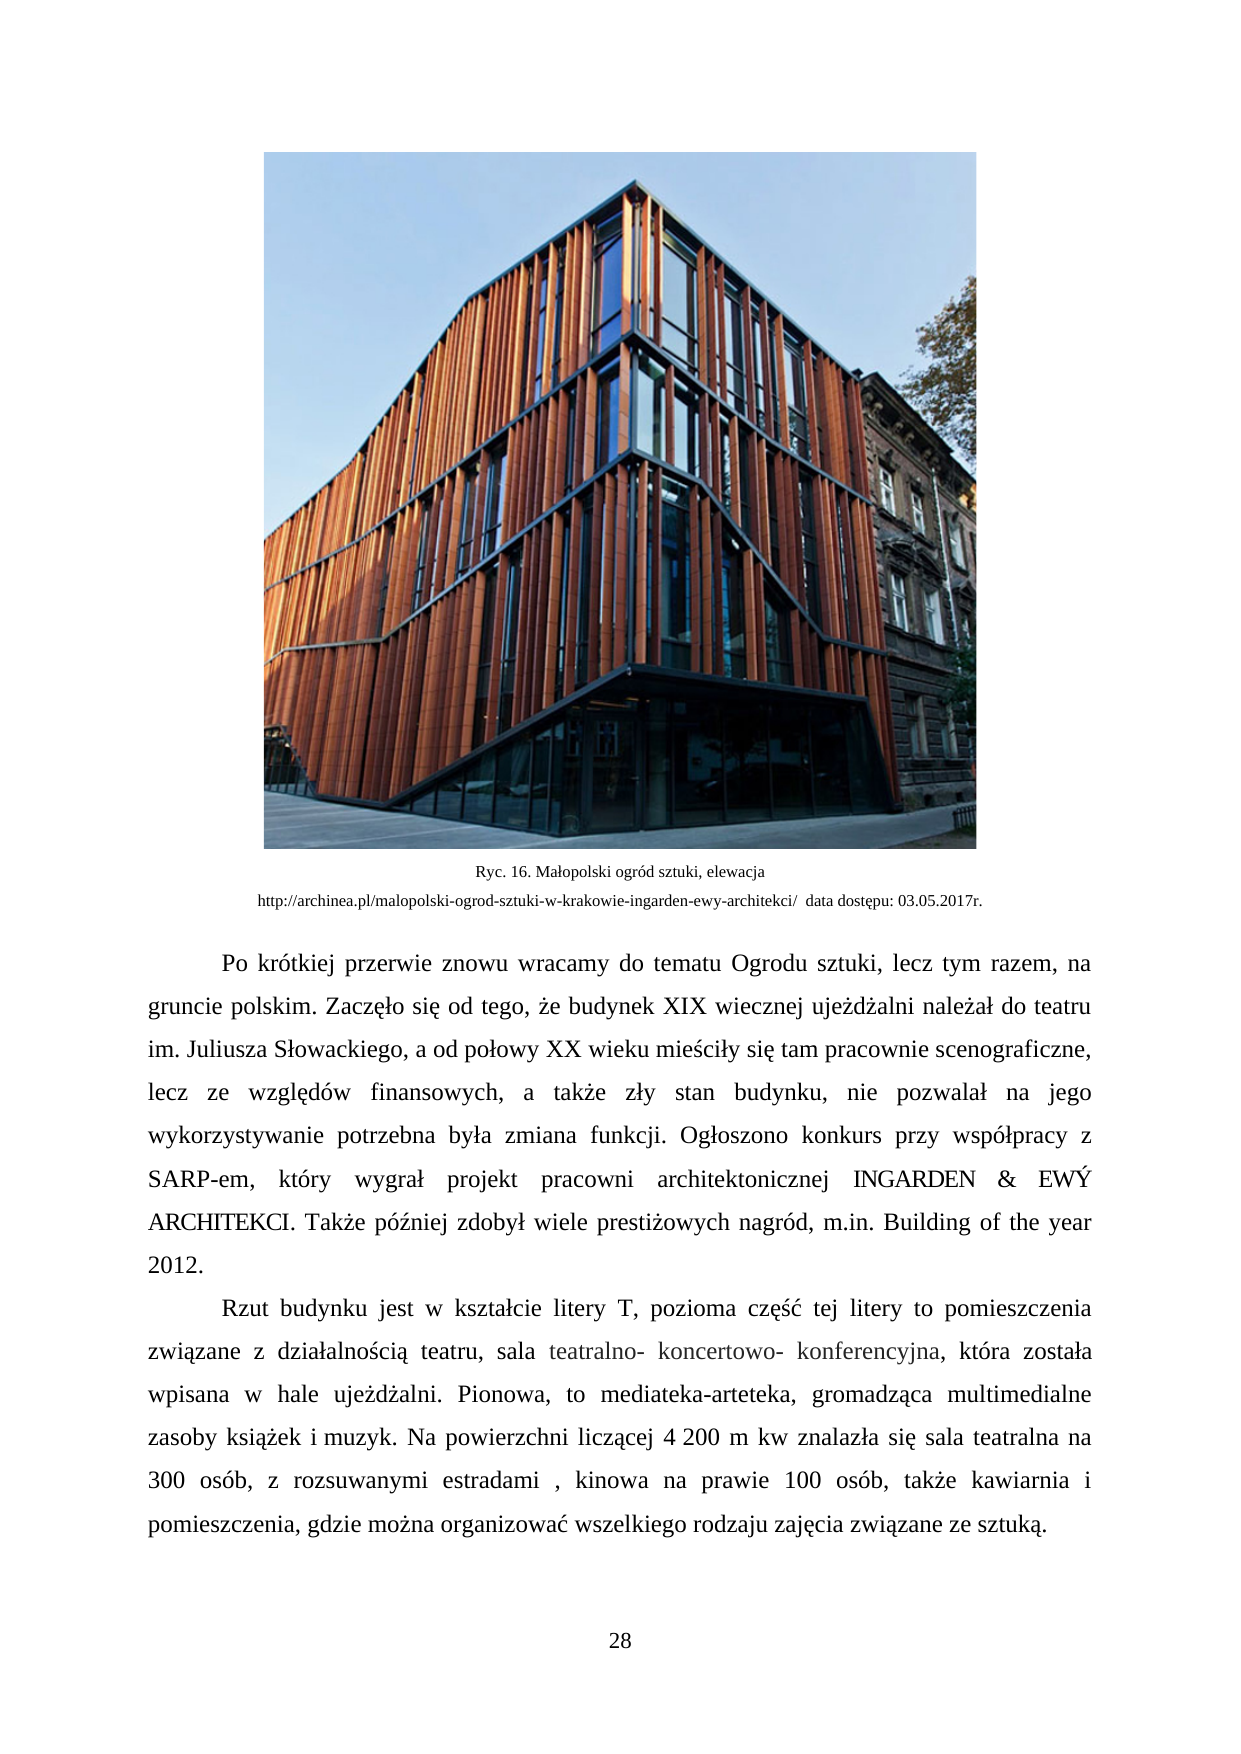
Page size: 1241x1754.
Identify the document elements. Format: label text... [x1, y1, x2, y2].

text Po krótkiej przerwie znowu wracamy do tematu Ogrodu sztuki, lecz tym razem, na gruncie polskim. Zaczęło się od tego, że budynek XIX wiecznej ujeżdżalni należał do teatru im. Juliusza Słowackiego, a od połowy XX wieku mieściły się tam pracownie scenograficzne, lecz ze względów finansowych, a także zły stan budynku, nie pozwalał na jego wykorzystywanie potrzebna była zmiana funkcji. Ogłoszono konkurs przy współpracy z SARP-em, który wygrał projekt pracowni architektonicznej INGARDEN & EWÝ ARCHITEKCI. Także później zdobył wiele prestiżowych nagród, m.in. Building of the year 2012. [148, 948, 1093, 1279]
text Rzut budynku jest w kształcie litery T, pozioma część tej litery to pomieszczenia związane z działalnością teatru, sala teatralno- koncertowo- konferencyjna, która została wpisana w hale ujeżdżalni. Pionowa, to mediateka-arteteka, gromadząca multimedialne zasoby książek i muzyk. Na powierzchni liczącej 4 200 m kw znalazła się sala teatralna na 300 osób, z rozsuwanymi estradami , kinowa na prawie 100 osób, także kawiarnia i pomieszczenia, gdzie można organizować wszelkiego rodzaju zajęcia związane ze sztuką. [148, 1293, 1093, 1537]
picture [263, 152, 977, 849]
text http://archinea.pl/malopolski-ogrod-sztuki-w-krakowie-ingarden-ewy-architekci/ data dostępu: 03.05.2017r. [148, 891, 1093, 910]
text Ryc. 16. Małopolski ogród sztuki, elewacja [148, 862, 1093, 881]
